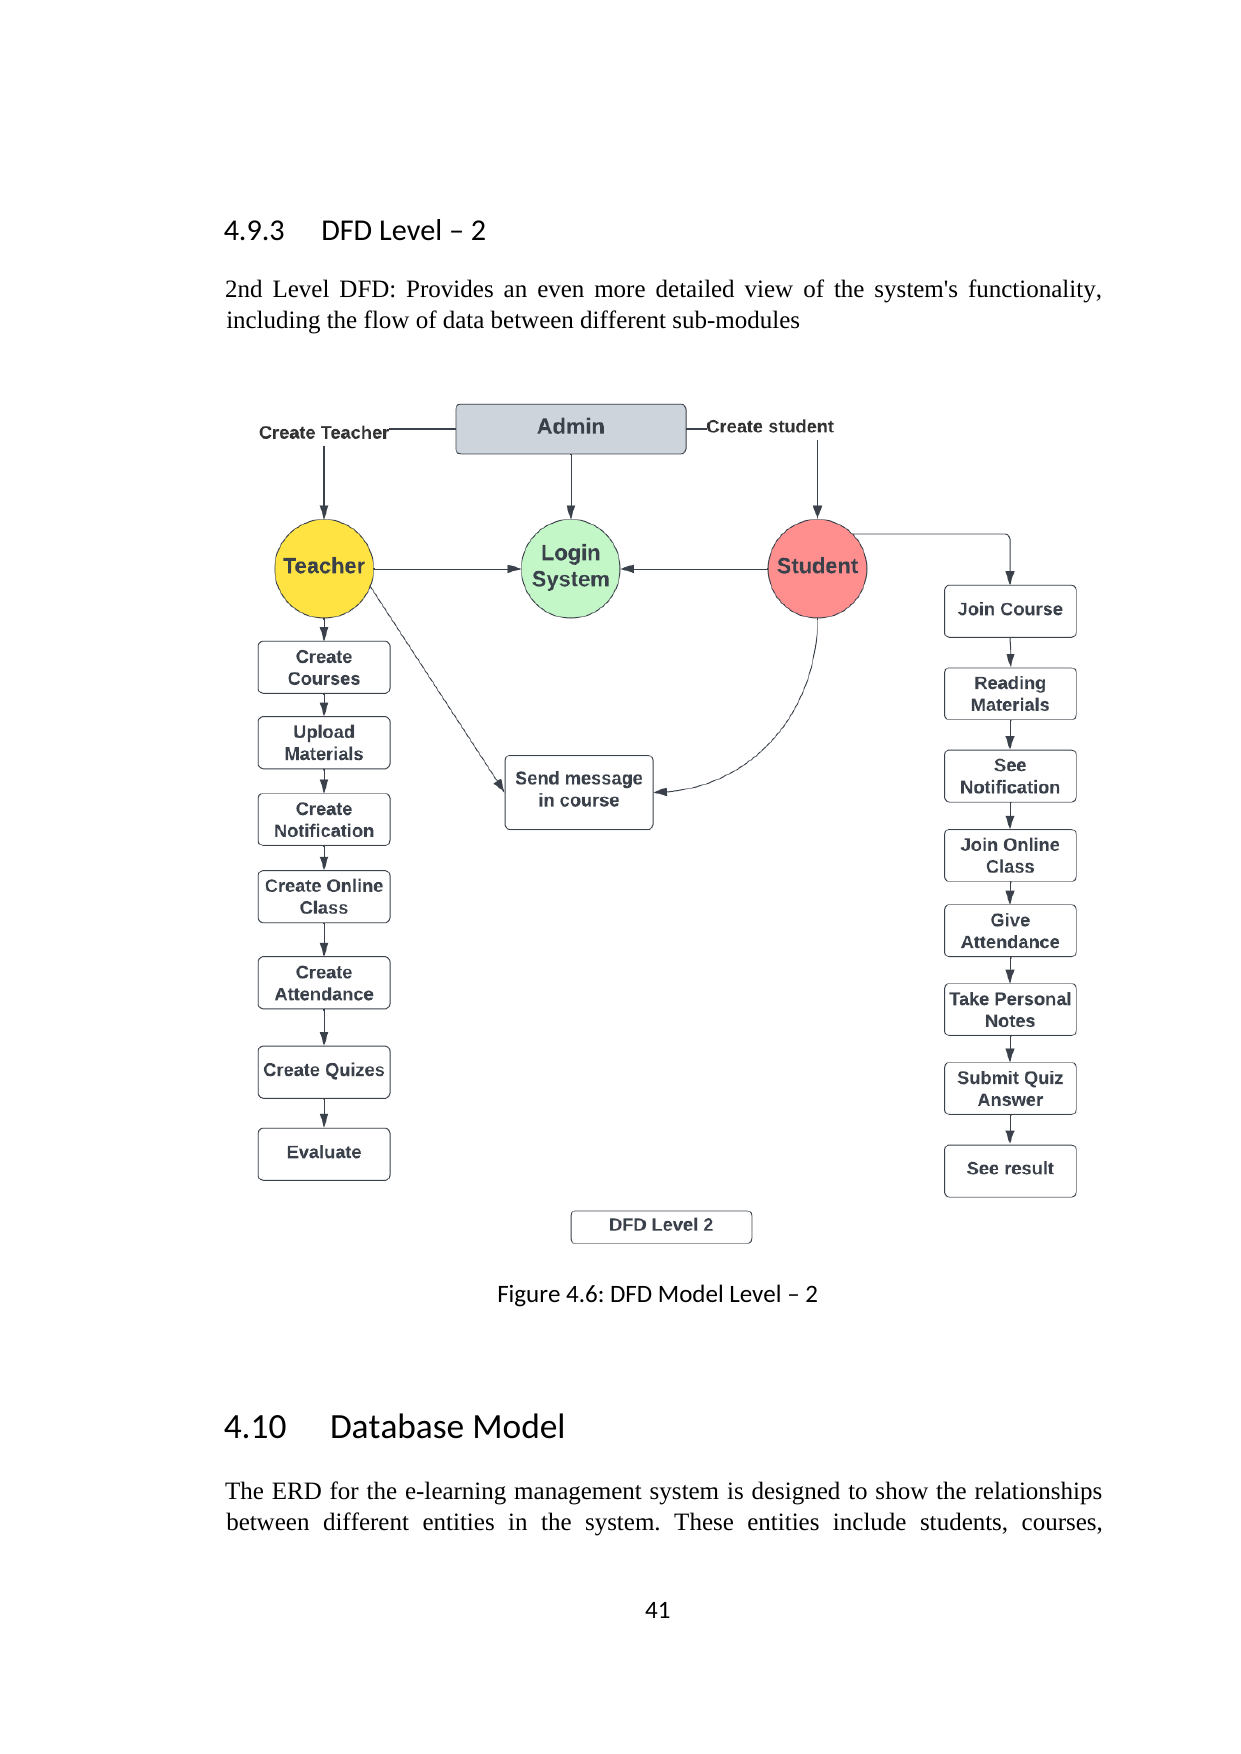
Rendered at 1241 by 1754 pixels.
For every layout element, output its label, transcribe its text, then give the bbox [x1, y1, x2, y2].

text Figure 4.6: DFD Model Level – 2 [225, 1278, 1090, 1309]
subtitle 4.9.3 DFD Level – 2 [223, 211, 1104, 247]
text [225, 1476, 1104, 1536]
subtitle 4.10 Database Model [223, 1404, 1104, 1447]
text 2nd Level DFD: Provides an even more detailed view of the system's functionality, including the flow of data between different sub-modules [225, 274, 1104, 334]
picture [225, 371, 1109, 1276]
